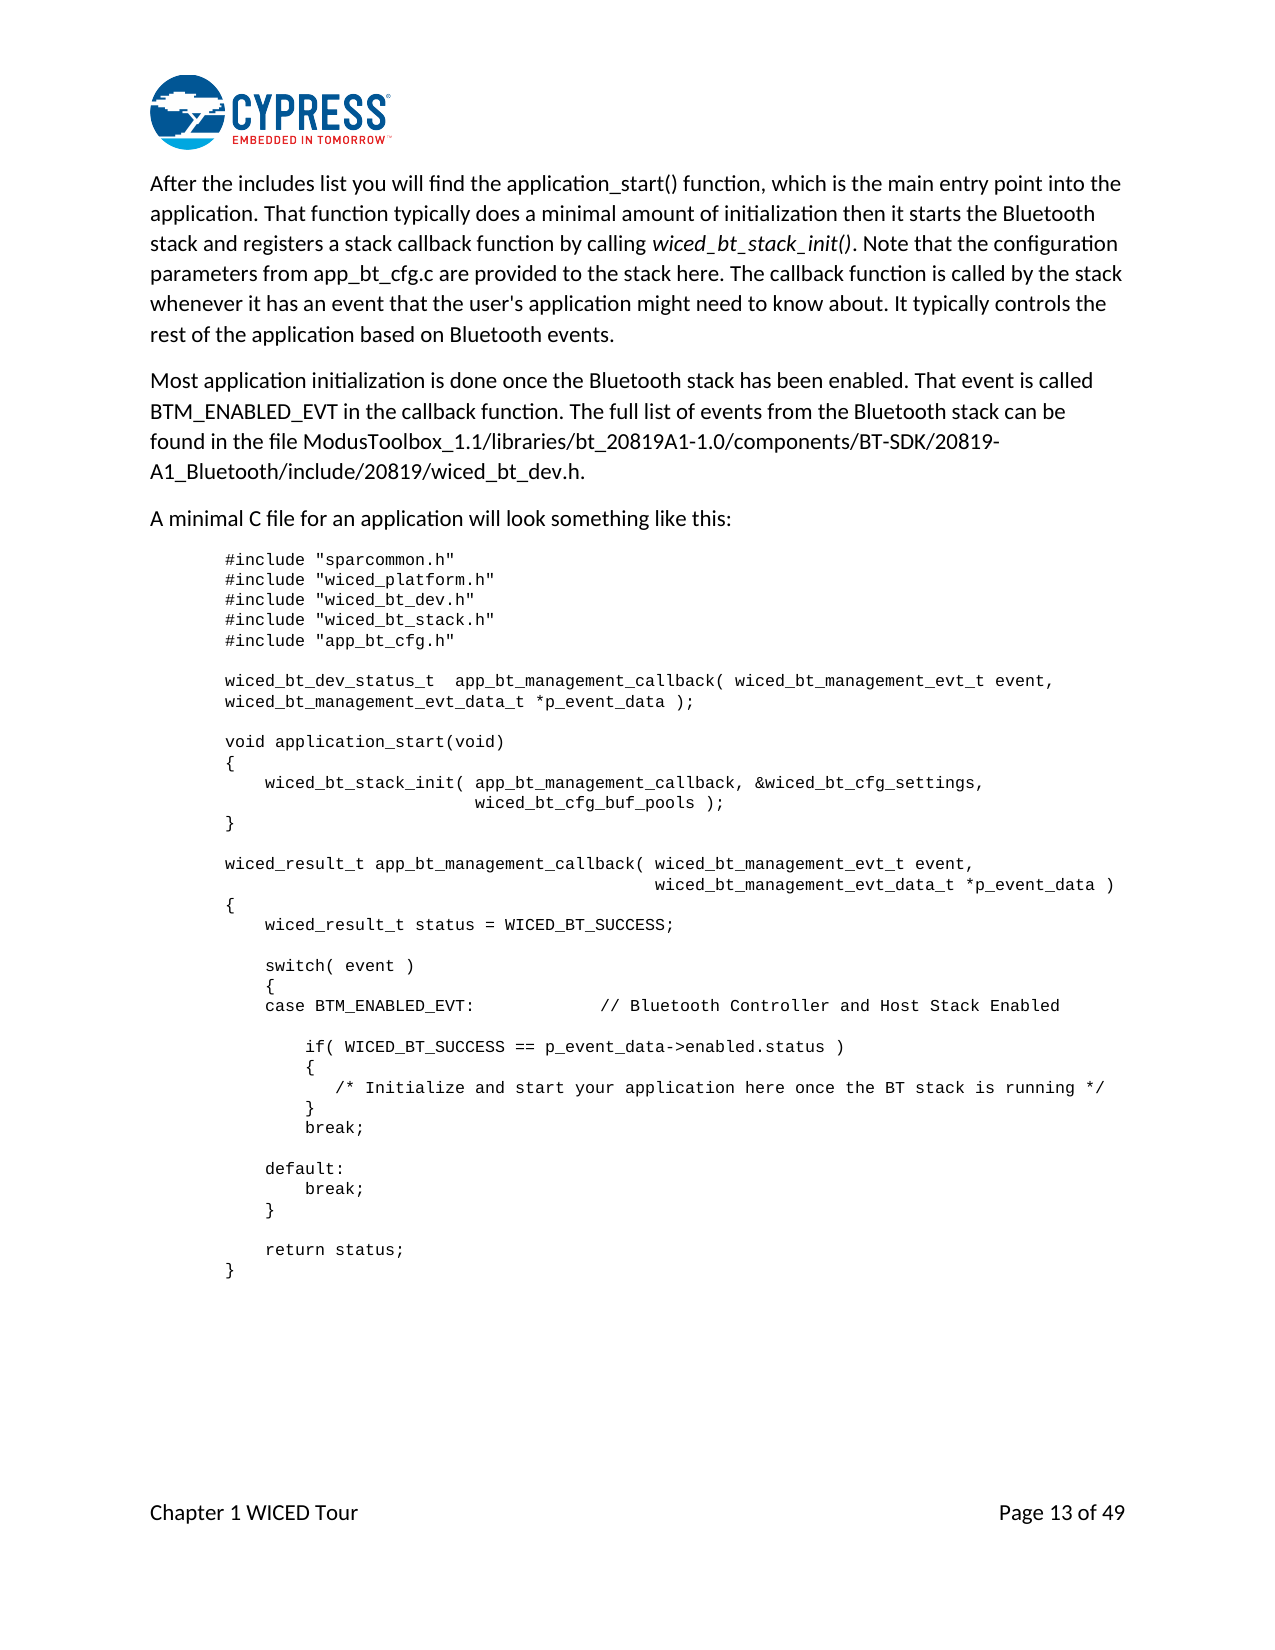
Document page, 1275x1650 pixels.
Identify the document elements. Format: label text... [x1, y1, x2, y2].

text { [225, 978, 1125, 996]
text #include "wiced_bt_stack.h" [225, 612, 1125, 631]
text } [150, 1262, 1125, 1281]
text if( WICED_BT_SUCCESS == p_event_data->enabled.status ) [225, 1038, 1125, 1057]
text } [225, 1099, 1125, 1118]
text return status; [225, 1242, 1125, 1261]
text A minimal C file for an application will look something like this: [150, 504, 1125, 532]
text wiced_bt_dev_status_t app_bt_management_callback( wiced_bt_management_evt_t event, wiced_bt_management_evt_data_t *p_event_data ); [225, 673, 1125, 712]
text Most application initialization is done once the Bluetooth stack has been enabled. That event is called BTM_ENABLED_EVT in the callback function. The full list of events from the Bluetooth stack can be found in the file ModusToolbox_1.1/libraries/bt_20819A1-1.0/components/BT-SDK/20819-A1_Bluetooth/include/20819/wiced_bt_dev.h. [150, 367, 1125, 485]
text } [225, 815, 1125, 834]
text wiced_bt_management_evt_data_t *p_event_data ) [225, 876, 1125, 895]
text } [225, 1201, 1125, 1220]
text wiced_bt_cfg_buf_pools ); [225, 795, 1125, 814]
text wiced_result_t app_bt_management_callback( wiced_bt_management_evt_t event, [225, 856, 1125, 874]
text default: [225, 1160, 1125, 1179]
text #include "sparcommon.h" [225, 551, 1125, 570]
text After the includes list you will find the application_start() function, which is the main entry point into the application. That function typically does a minimal amount of initialization then it starts the Bluetooth stack and registers a stack callback function by calling wiced_bt_stack_init(). Note that the configuration parameters from app_bt_cfg.c are provided to the stack here. The callback function is called by the stack whenever it has an event that the user's application might need to know about. It typically controls the rest of the application based on Bluetooth events. [150, 169, 1125, 348]
text #include "wiced_platform.h" [225, 571, 1125, 590]
text void application_start(void) [225, 734, 1125, 753]
text { [225, 896, 1125, 915]
text switch( event ) [225, 957, 1125, 976]
text { [225, 1059, 1125, 1078]
text wiced_bt_stack_init( app_bt_management_callback, &wiced_bt_cfg_settings, [225, 774, 1125, 793]
text wiced_result_t status = WICED_BT_SUCCESS; [225, 917, 1125, 936]
text /* Initialize and start your application here once the BT stack is running */ [225, 1079, 1125, 1098]
picture [150, 75, 392, 150]
text { [225, 754, 1125, 773]
text case BTM_ENABLED_EVT: // Bluetooth Controller and Host Stack Enabled [225, 998, 1125, 1017]
text #include "app_bt_cfg.h" [225, 632, 1125, 651]
text break; [225, 1120, 1125, 1139]
text break; [225, 1181, 1125, 1199]
text #include "wiced_bt_dev.h" [225, 592, 1125, 611]
